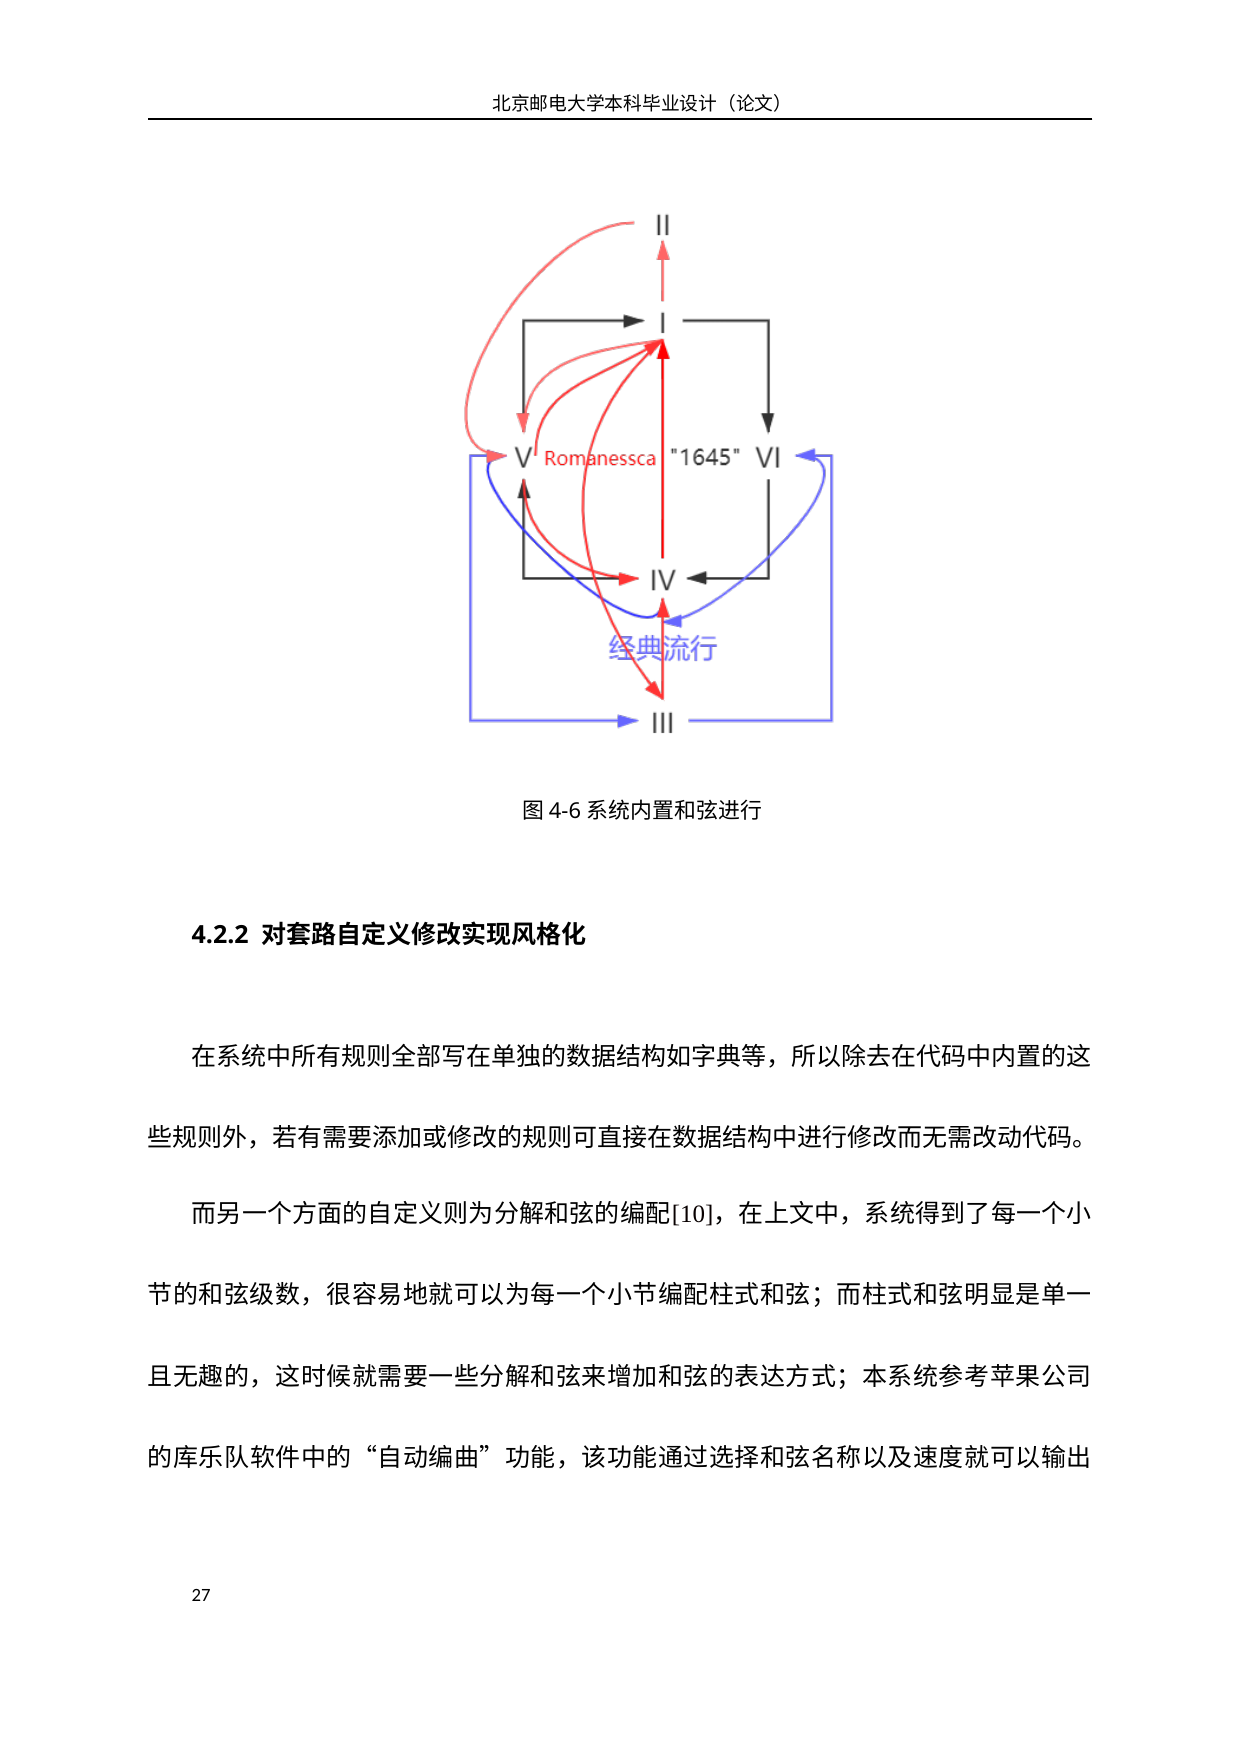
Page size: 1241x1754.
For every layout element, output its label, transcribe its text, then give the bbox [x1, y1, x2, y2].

text 图4-6 系统内置和弦进行 [148, 792, 1092, 826]
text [148, 1177, 1092, 1489]
text 在系统中所有规则全部写在单独的数据结构如字典等，所以除去在代码中内置的这些规则外，若有需要添加或修改的规则可直接在数据结构中进行修改而无需改动代码。 [148, 1021, 1092, 1170]
picture [370, 175, 914, 772]
subtitle 4.2.2 对套路自定义修改实现风格化 [148, 899, 1092, 967]
